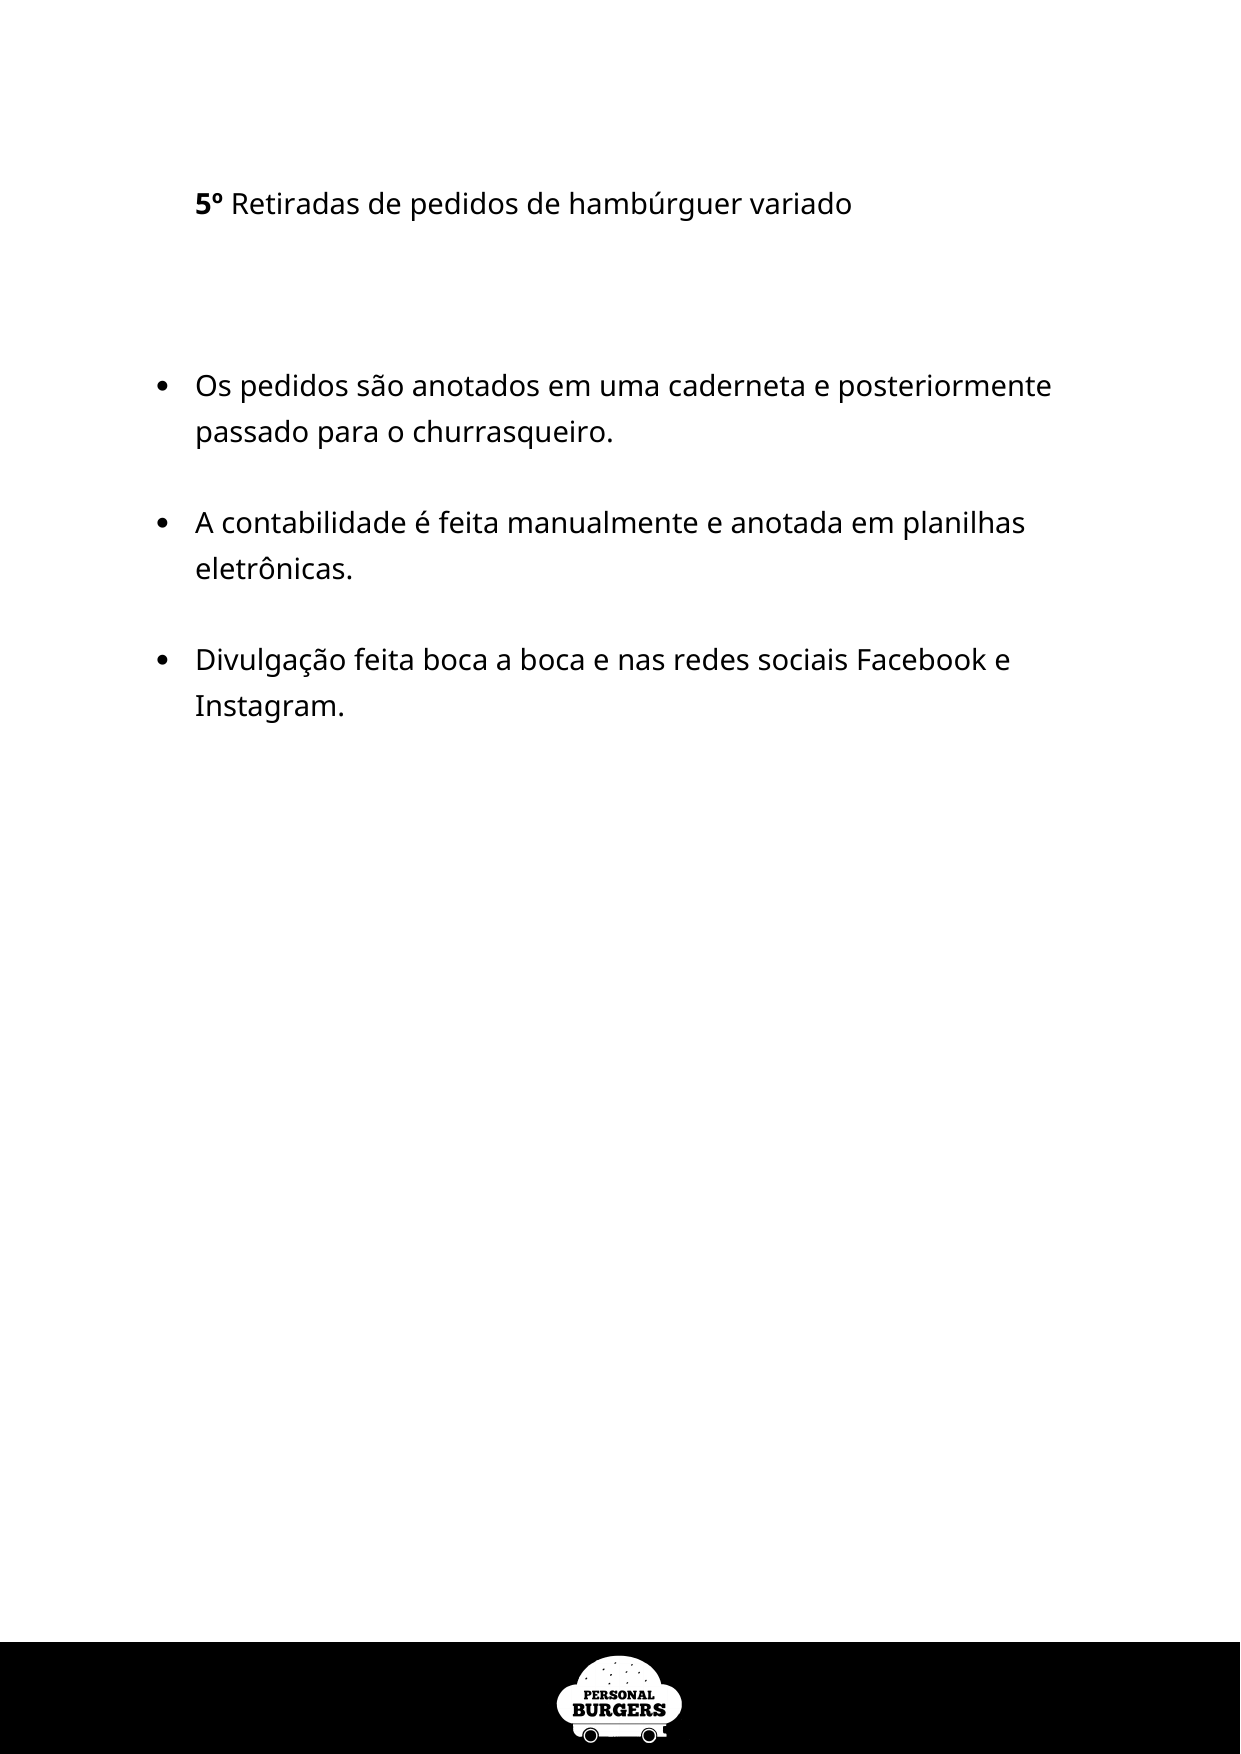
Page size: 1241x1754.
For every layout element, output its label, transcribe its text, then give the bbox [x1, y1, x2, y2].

list A contabilidade é feita manualmente e anotada em planilhas eletrônicas. [157, 502, 1120, 588]
picture [548, 1642, 692, 1754]
list Os pedidos são anotados em uma caderneta e posteriormente passado para o churrasqueiro. [157, 365, 1120, 451]
list Divulgação feita boca a boca e nas redes sociais Facebook e Instagram. [157, 639, 1120, 724]
text 5º Retiradas de pedidos de hambúrguer variado [120, 183, 1120, 223]
